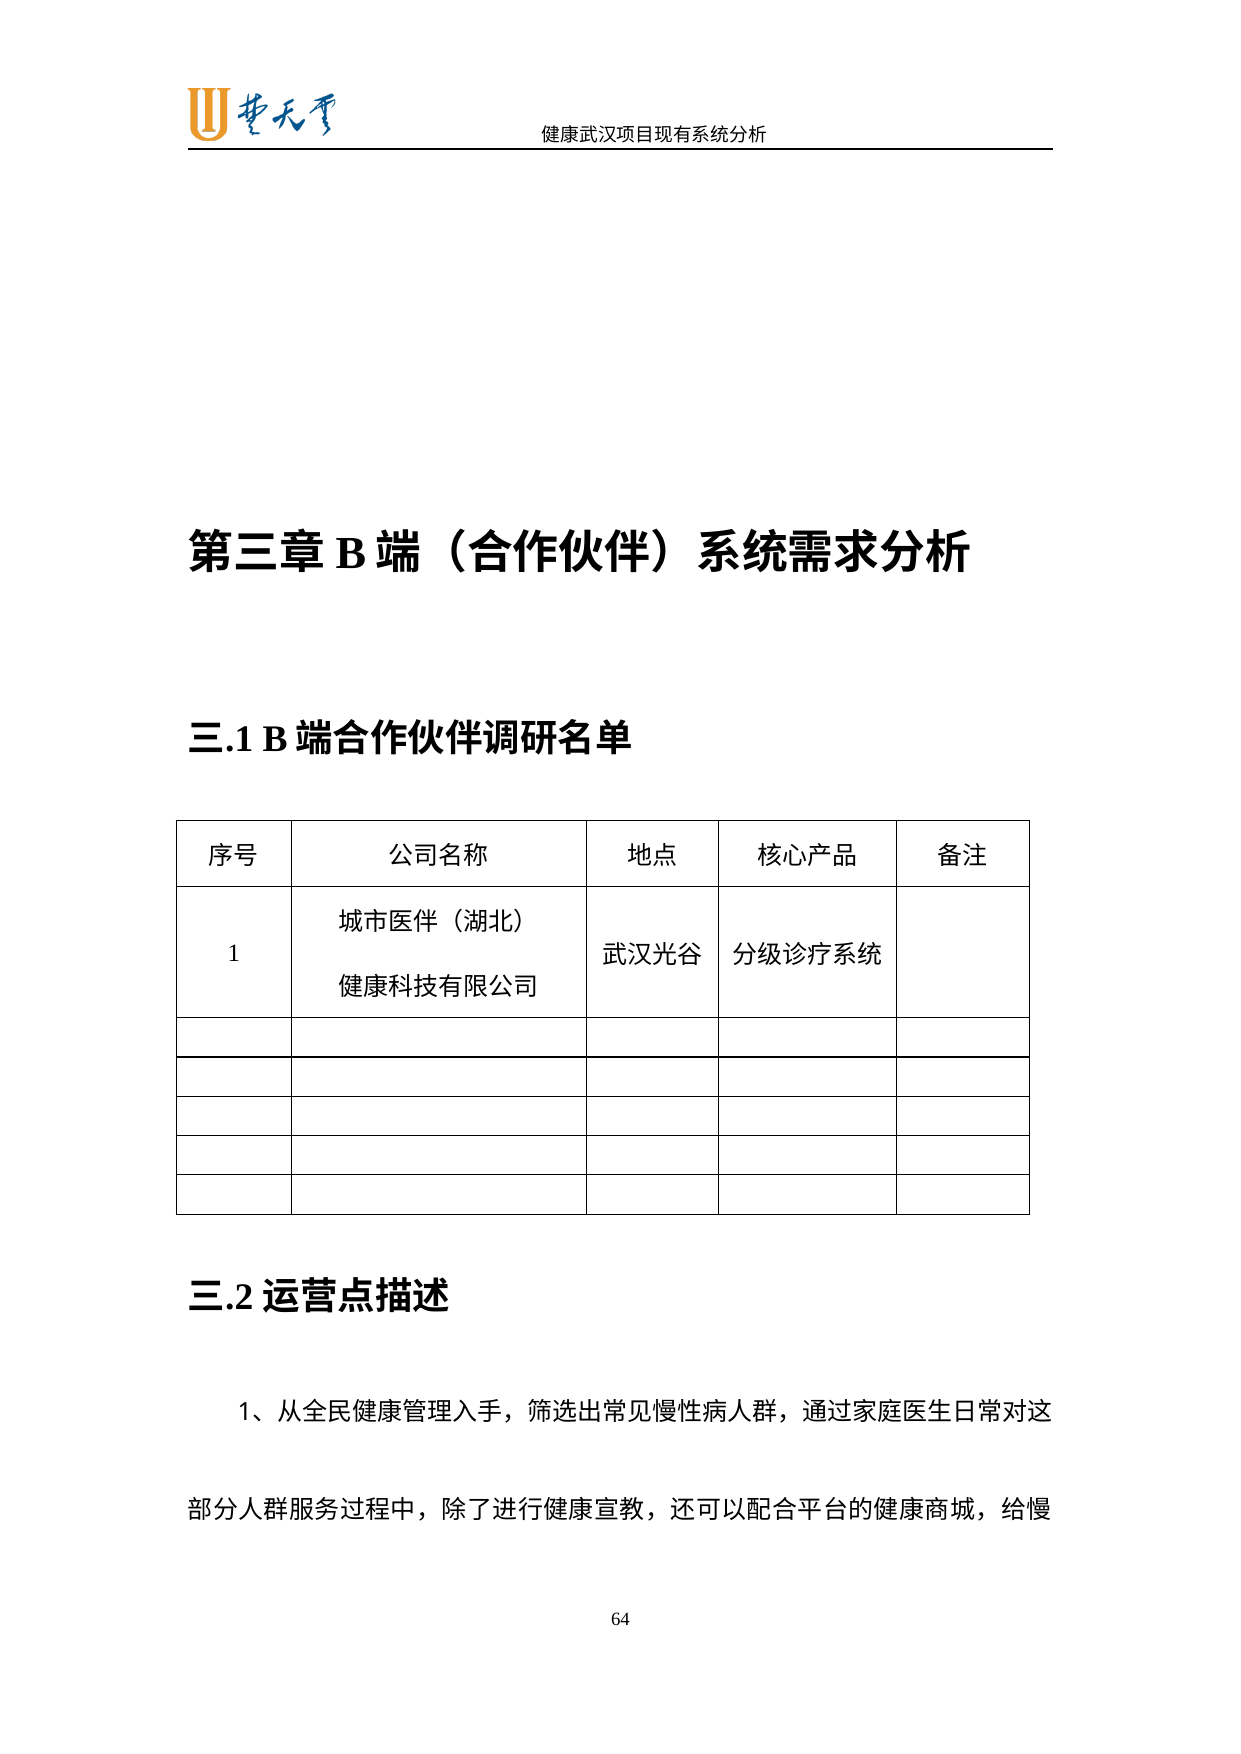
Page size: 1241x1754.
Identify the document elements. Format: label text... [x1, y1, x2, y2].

table_header 备注 [897, 821, 1029, 886]
text 1、从全民健康管理入手，筛选出常见慢性病人群，通过家庭医生日常对这部分人群服务过程中，除了进行健康宣教，还可以配合平台的健康商城，给慢病人群推荐合适的产品，相当于把基层医生作为平台的销售合伙人。（城市医伴） [187, 1377, 1053, 1540]
subtitle B端合作伙伴调研名单 [187, 703, 1053, 768]
table_cell [587, 1097, 718, 1135]
table_cell [719, 1175, 896, 1214]
table_header 地点 [587, 821, 718, 886]
table_cell [587, 1058, 718, 1096]
table_cell 1 [177, 887, 291, 1017]
table_cell [292, 1058, 586, 1096]
subtitle 运营点描述 [187, 1260, 1053, 1325]
table_cell [177, 1097, 291, 1135]
table_cell [587, 1175, 718, 1214]
table_header 序号 [177, 821, 291, 886]
table_cell [177, 1058, 291, 1096]
table_cell [292, 1136, 586, 1174]
table_cell [292, 1018, 586, 1056]
table_cell [719, 1018, 896, 1056]
picture [187, 88, 336, 141]
table_cell 城市医伴（湖北） 健康科技有限公司 [292, 887, 586, 1017]
table_header 核心产品 [719, 821, 896, 886]
table_cell 武汉光谷 [587, 887, 718, 1017]
table_cell [177, 1018, 291, 1056]
table_cell [897, 1175, 1029, 1214]
table_cell [177, 1136, 291, 1174]
subtitle B端（合作伙伴）系统需求分析 [187, 499, 1053, 597]
table_header 公司名称 [292, 821, 586, 886]
table_cell [897, 1136, 1029, 1174]
table_cell [719, 1058, 896, 1096]
table_cell [719, 1136, 896, 1174]
table_cell [587, 1018, 718, 1056]
table_cell [897, 1058, 1029, 1096]
table_cell [897, 1018, 1029, 1056]
table_cell [177, 1175, 291, 1214]
table_cell [292, 1175, 586, 1214]
table_cell [897, 887, 1029, 1017]
table_cell [897, 1097, 1029, 1135]
table_cell [292, 1097, 586, 1135]
table_cell [719, 1097, 896, 1135]
table_cell [587, 1136, 718, 1174]
table_cell 分级诊疗系统 [719, 887, 896, 1017]
